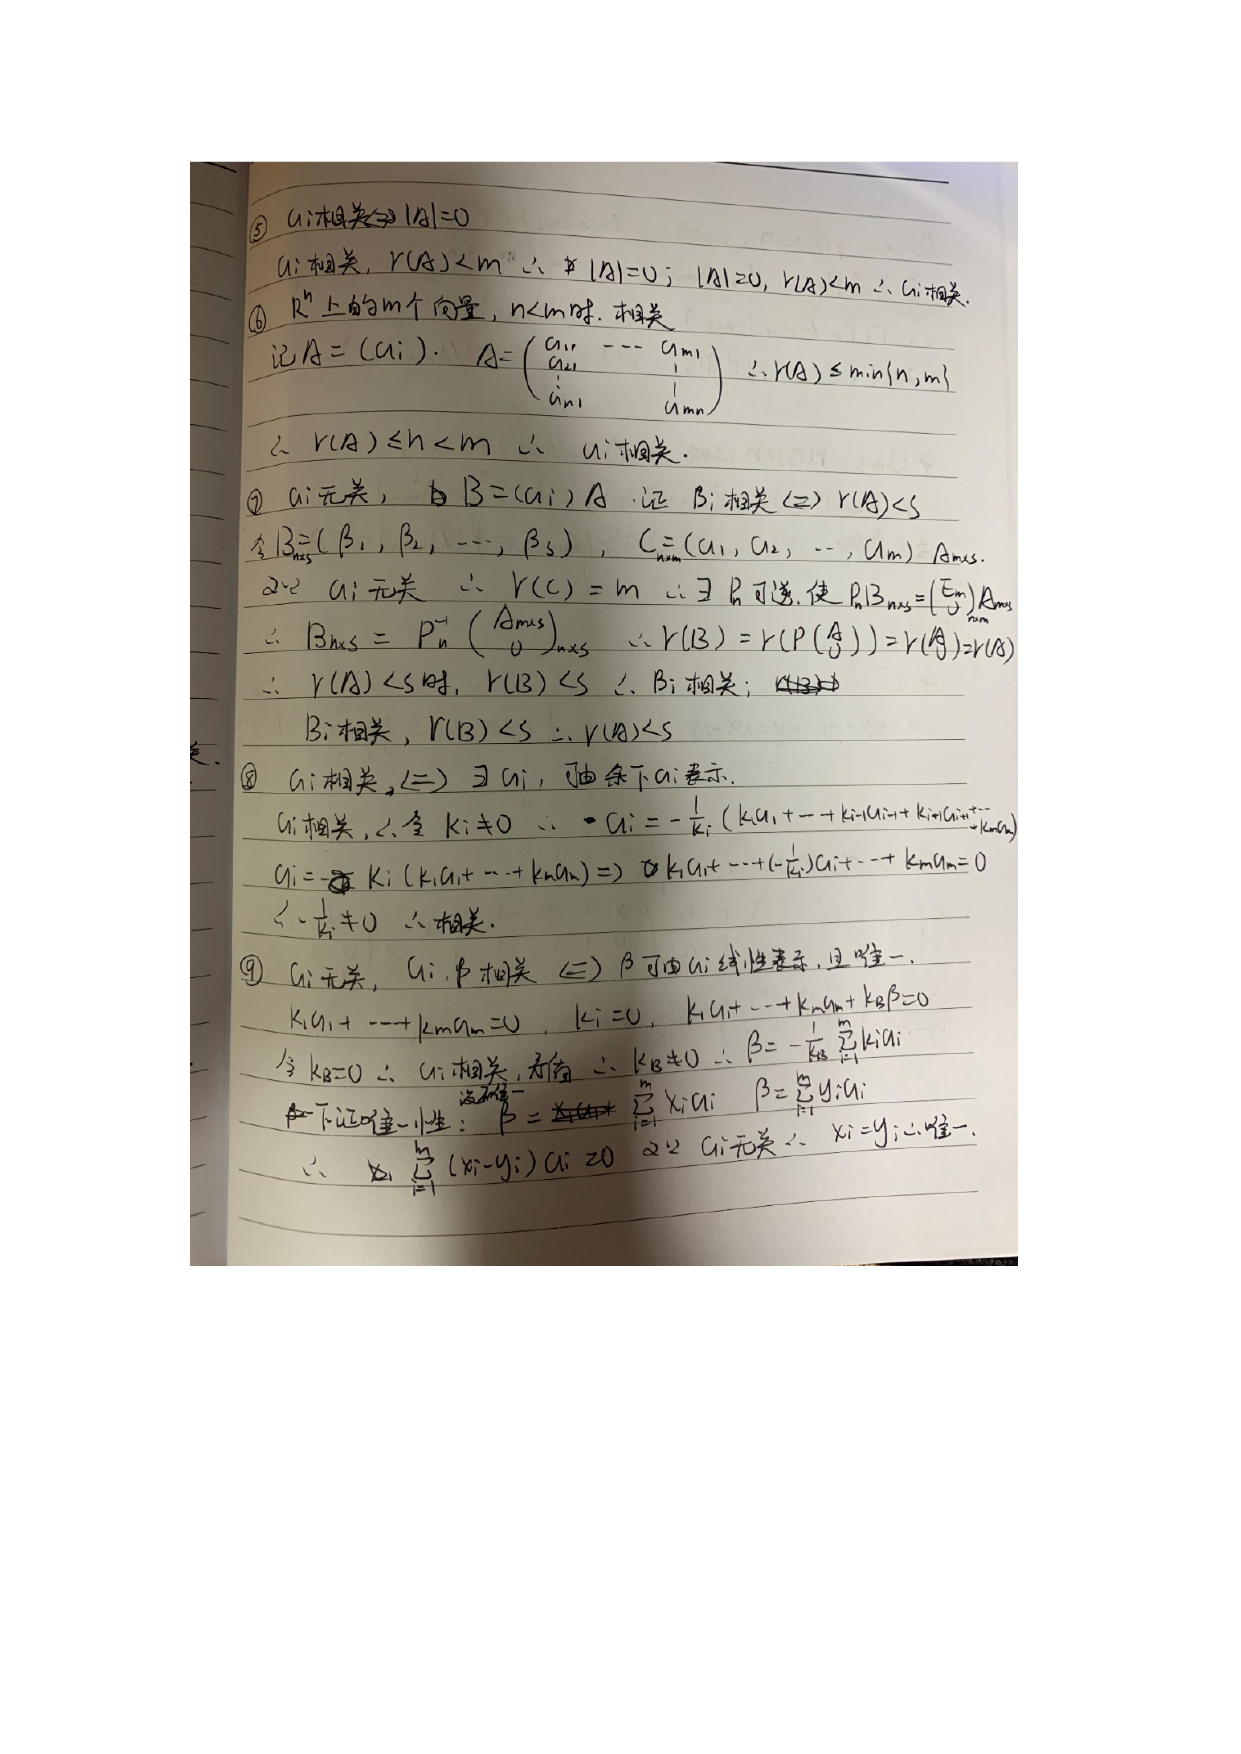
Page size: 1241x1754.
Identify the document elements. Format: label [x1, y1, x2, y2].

picture [190, 163, 1018, 1265]
